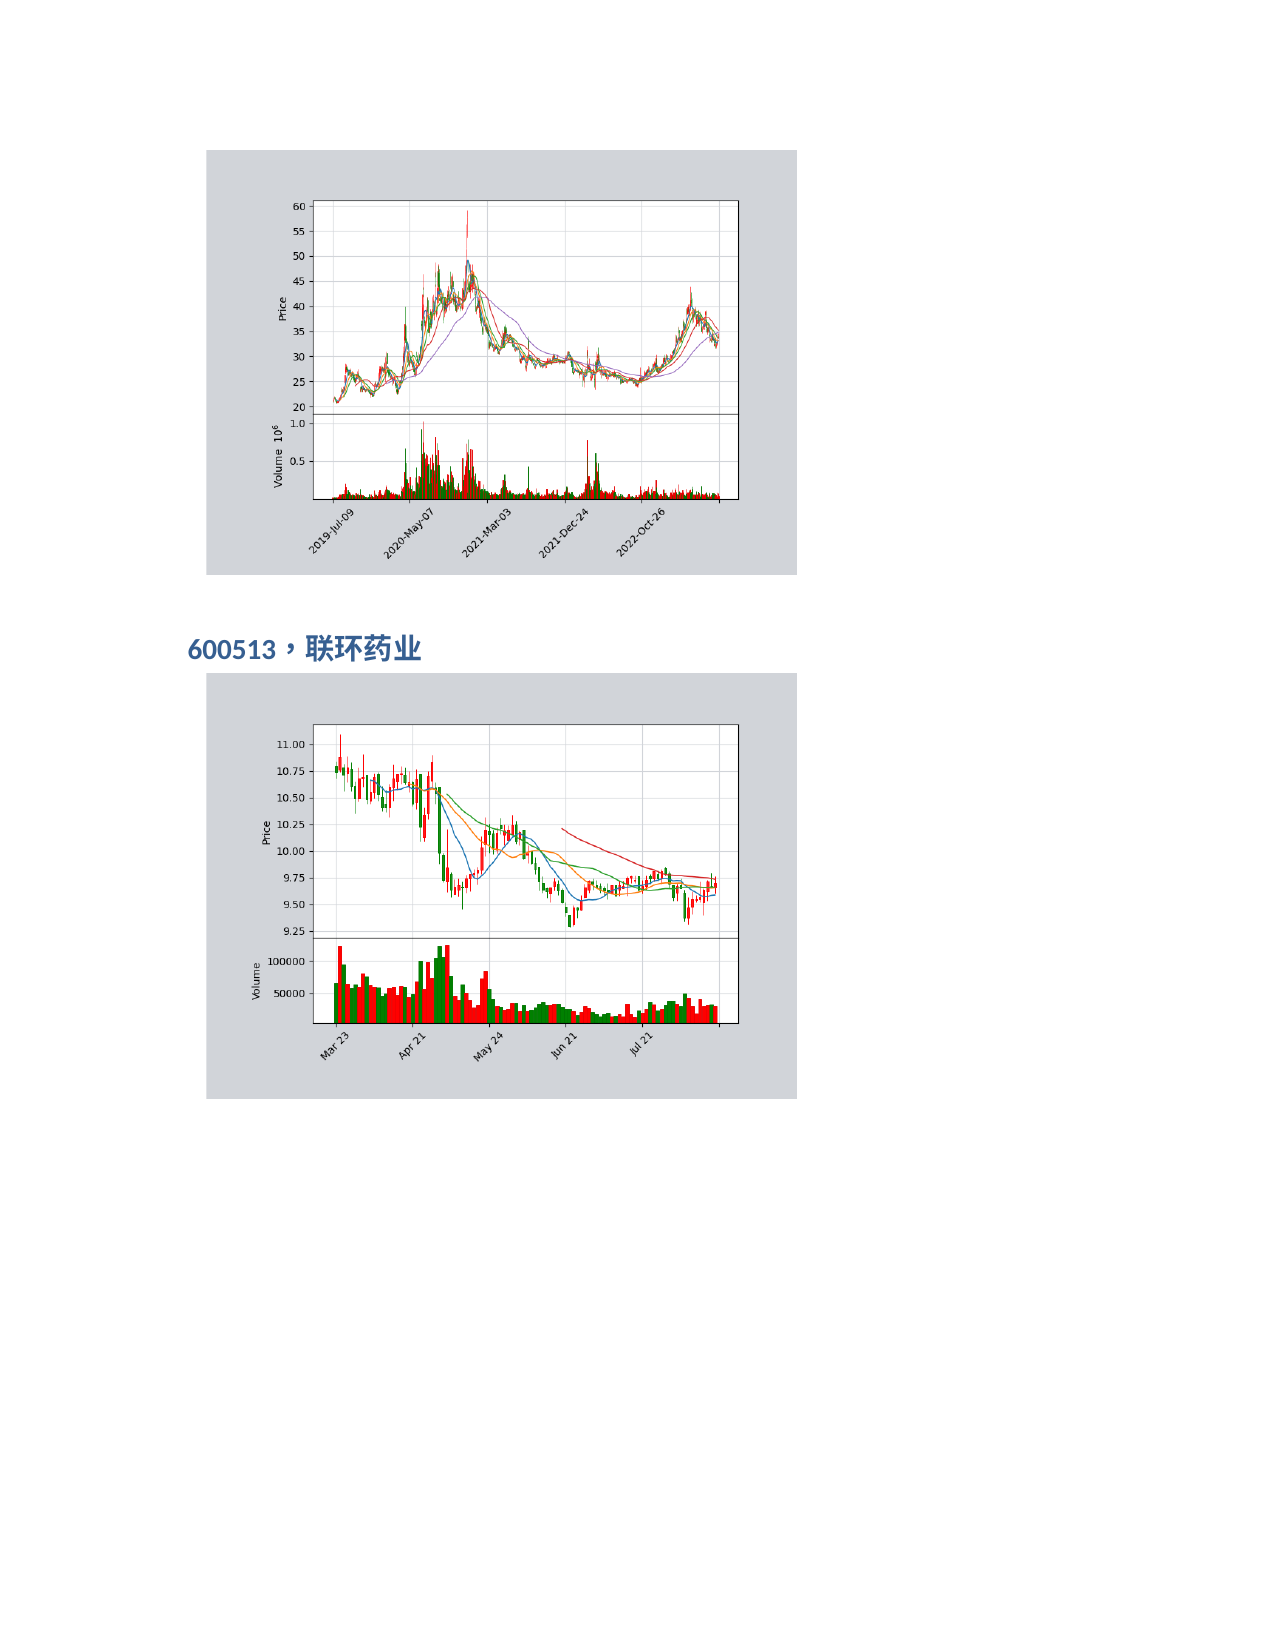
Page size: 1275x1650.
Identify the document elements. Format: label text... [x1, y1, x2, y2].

picture [206, 150, 797, 575]
subtitle 600513，联环药业 [187, 628, 1087, 668]
picture [206, 673, 797, 1099]
